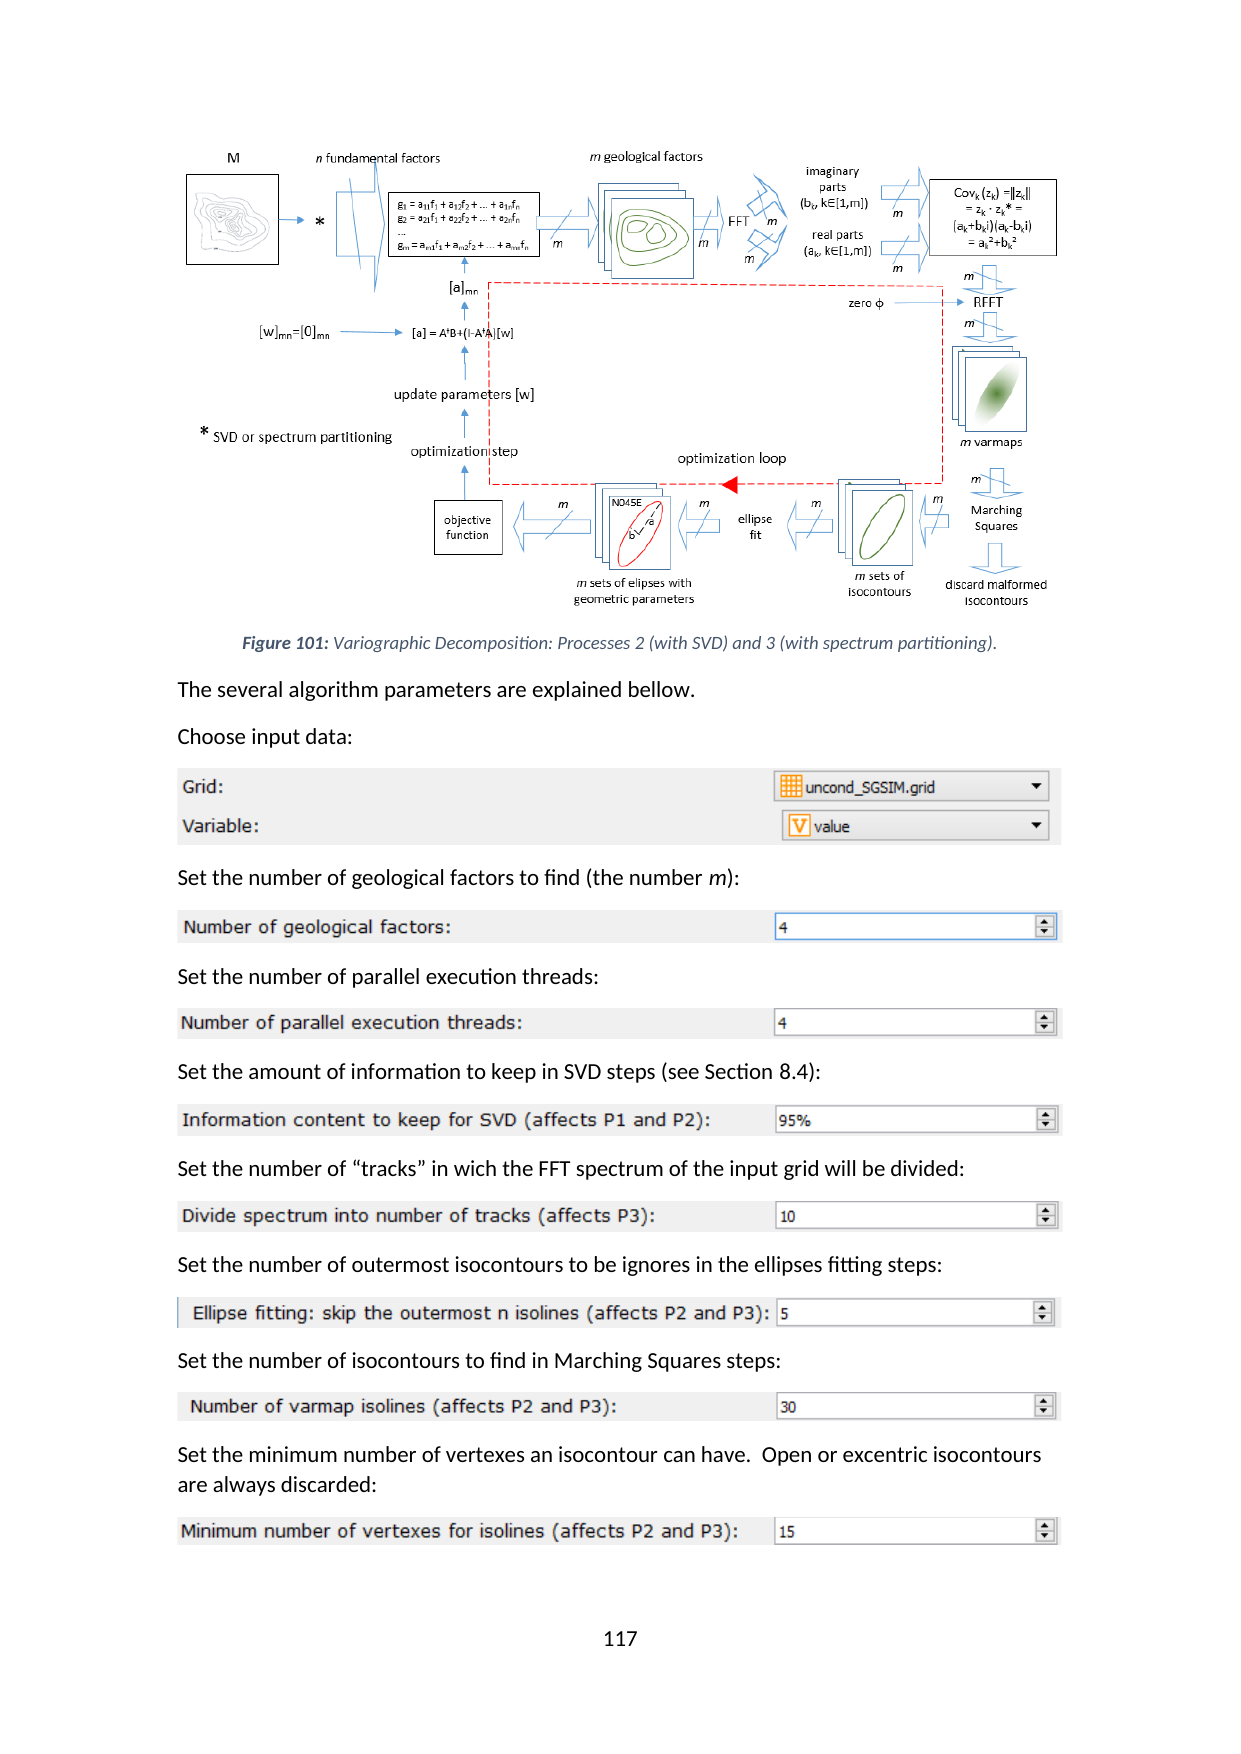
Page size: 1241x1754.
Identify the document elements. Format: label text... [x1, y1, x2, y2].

text Choose input data: [177, 722, 1063, 750]
picture [177, 147, 1063, 613]
text The several algorithm parameters are explained bellow. [177, 675, 1063, 703]
text Set the number of isocontours to find in Marching Squares steps: [177, 1346, 1063, 1374]
text Set the amount of information to keep in SVD steps (see Section 8.4): [177, 1057, 1063, 1086]
picture [177, 768, 1062, 845]
text Set the number of geological factors to find (the number m): [177, 863, 1063, 891]
picture [177, 1201, 1063, 1232]
text Set the number of outermost isocontours to be ignores in the ellipses fitting steps: [177, 1250, 1063, 1278]
picture [177, 1008, 1063, 1039]
text Set the number of “tracks” in wich the FFT spectrum of the input grid will be divided: [177, 1154, 1063, 1183]
picture [177, 1297, 1062, 1328]
text Set the number of parallel execution threads: [177, 962, 1063, 990]
picture [177, 1517, 1062, 1545]
picture [177, 1104, 1063, 1136]
picture [177, 910, 1063, 943]
picture [177, 1392, 1062, 1421]
text Set the minimum number of vertexes an isocontour can have. Open or excentric isocontours are always discarded: [177, 1440, 1063, 1498]
